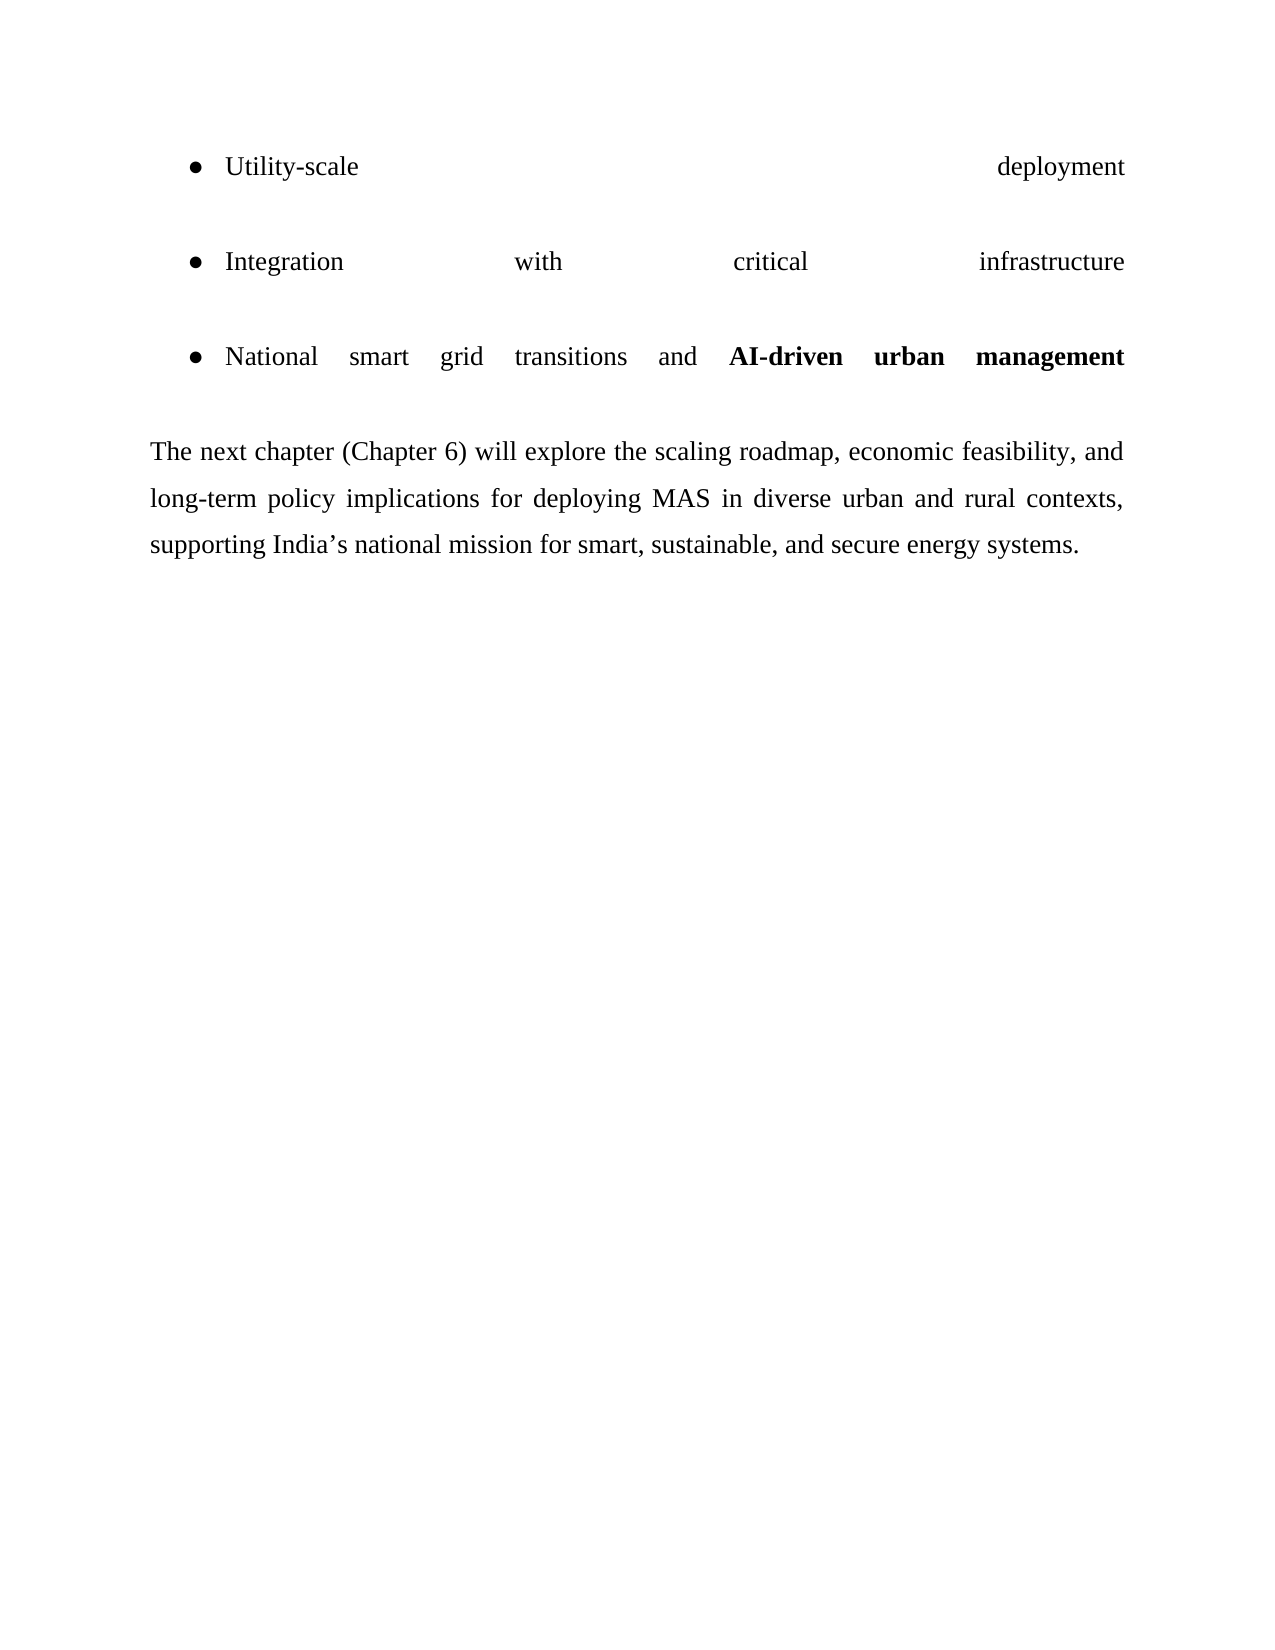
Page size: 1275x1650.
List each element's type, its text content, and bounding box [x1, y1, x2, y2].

list Utility-scale deployment [187, 150, 1125, 207]
list National smart grid transitions and AI-driven urban management [187, 340, 1125, 398]
text The next chapter (Chapter 6) will explore the scaling roadmap, economic feasibility, and long-term policy implications for deploying MAS in diverse urban and rural contexts, supporting India’s national mission for smart, sustainable, and secure energy systems. [150, 435, 1125, 559]
list Integration with critical infrastructure [187, 245, 1125, 302]
